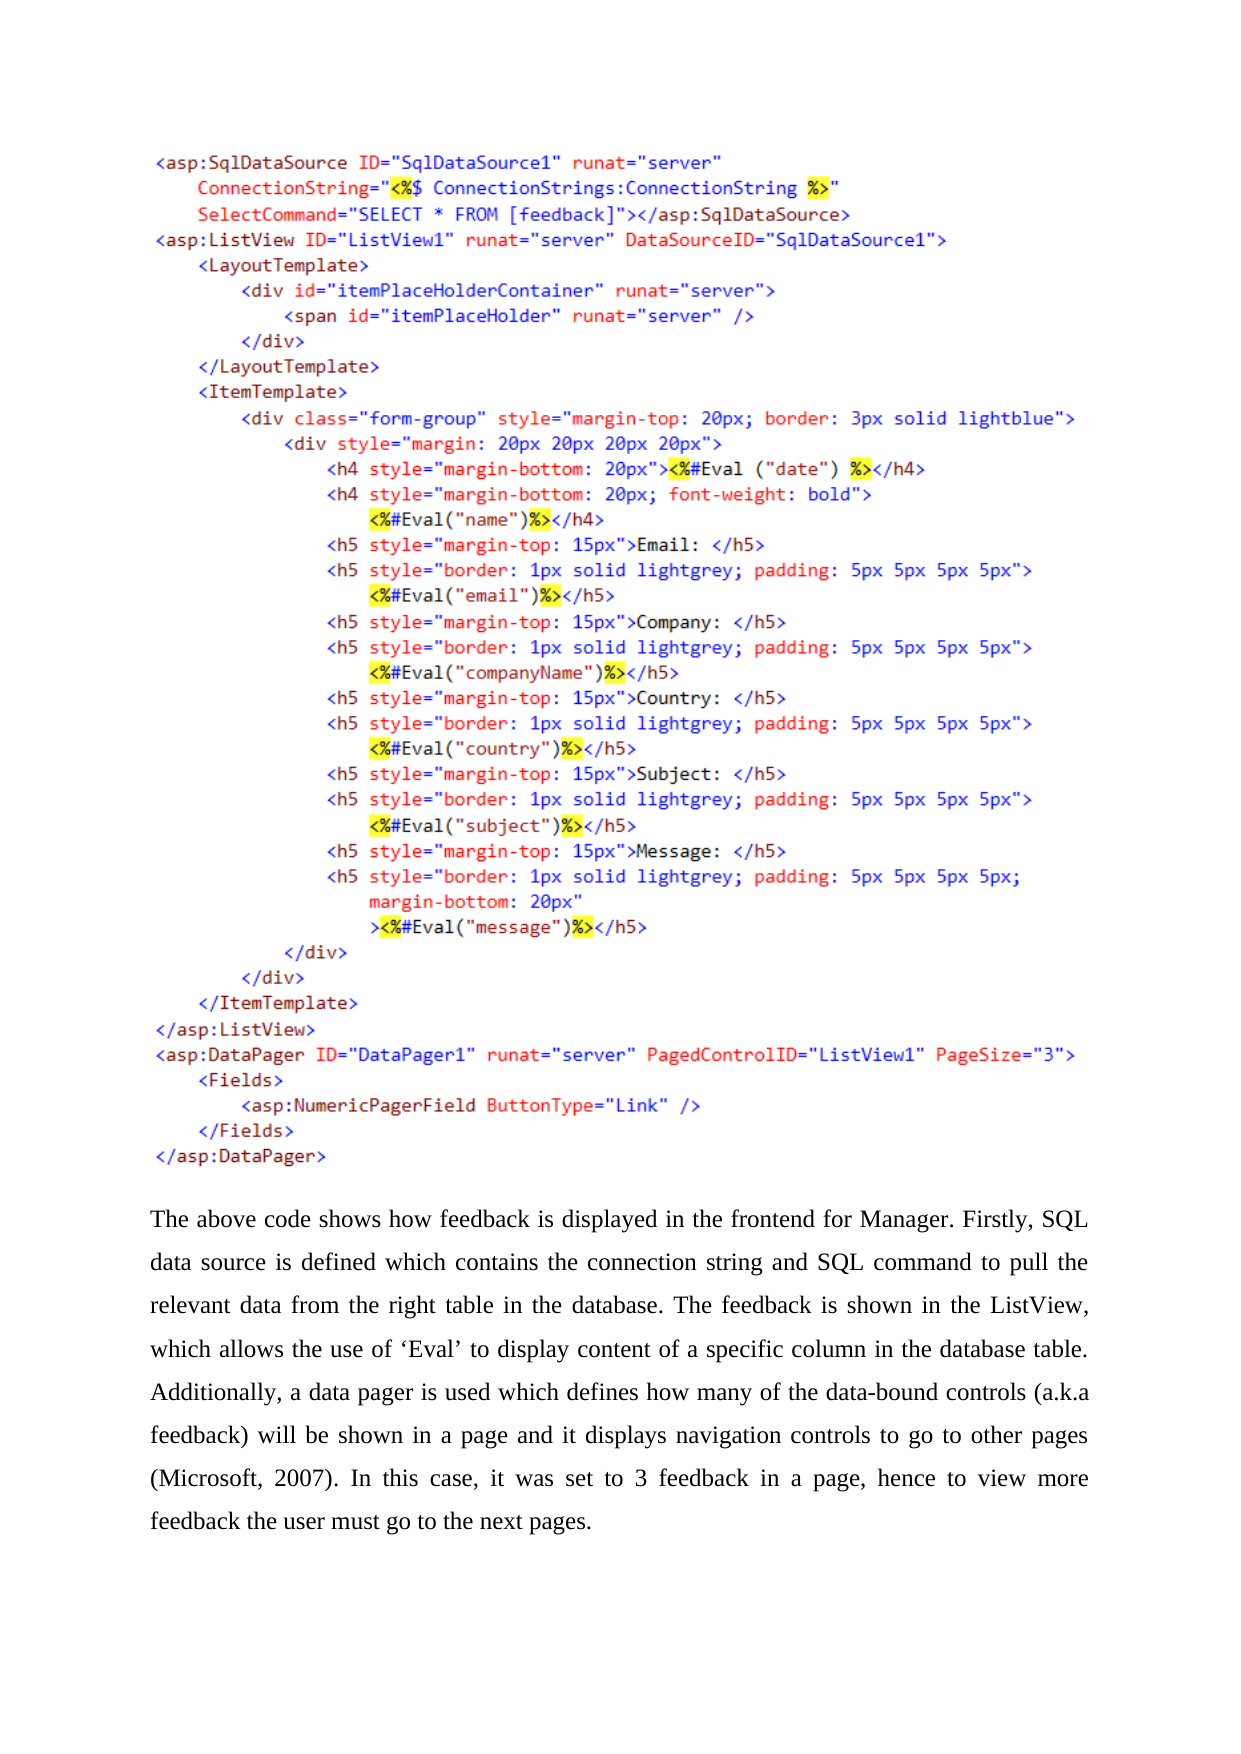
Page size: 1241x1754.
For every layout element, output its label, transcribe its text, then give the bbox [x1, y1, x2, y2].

text The above code shows how feedback is displayed in the frontend for Manager. Firstly, SQL data source is defined which contains the connection string and SQL command to pull the relevant data from the right table in the database. The feedback is shown in the ListView, which allows the use of ‘Eval’ to display content of a specific column in the database table. Additionally, a data pager is used which defines how many of the data-bound controls (a.k.a feedback) will be shown in a page and it displays navigation controls to go to other pages. In this case, it was set to 3 feedback in a page, hence to view more feedback the user must go to the next pages. [150, 1204, 1090, 1535]
picture [150, 150, 1088, 1174]
